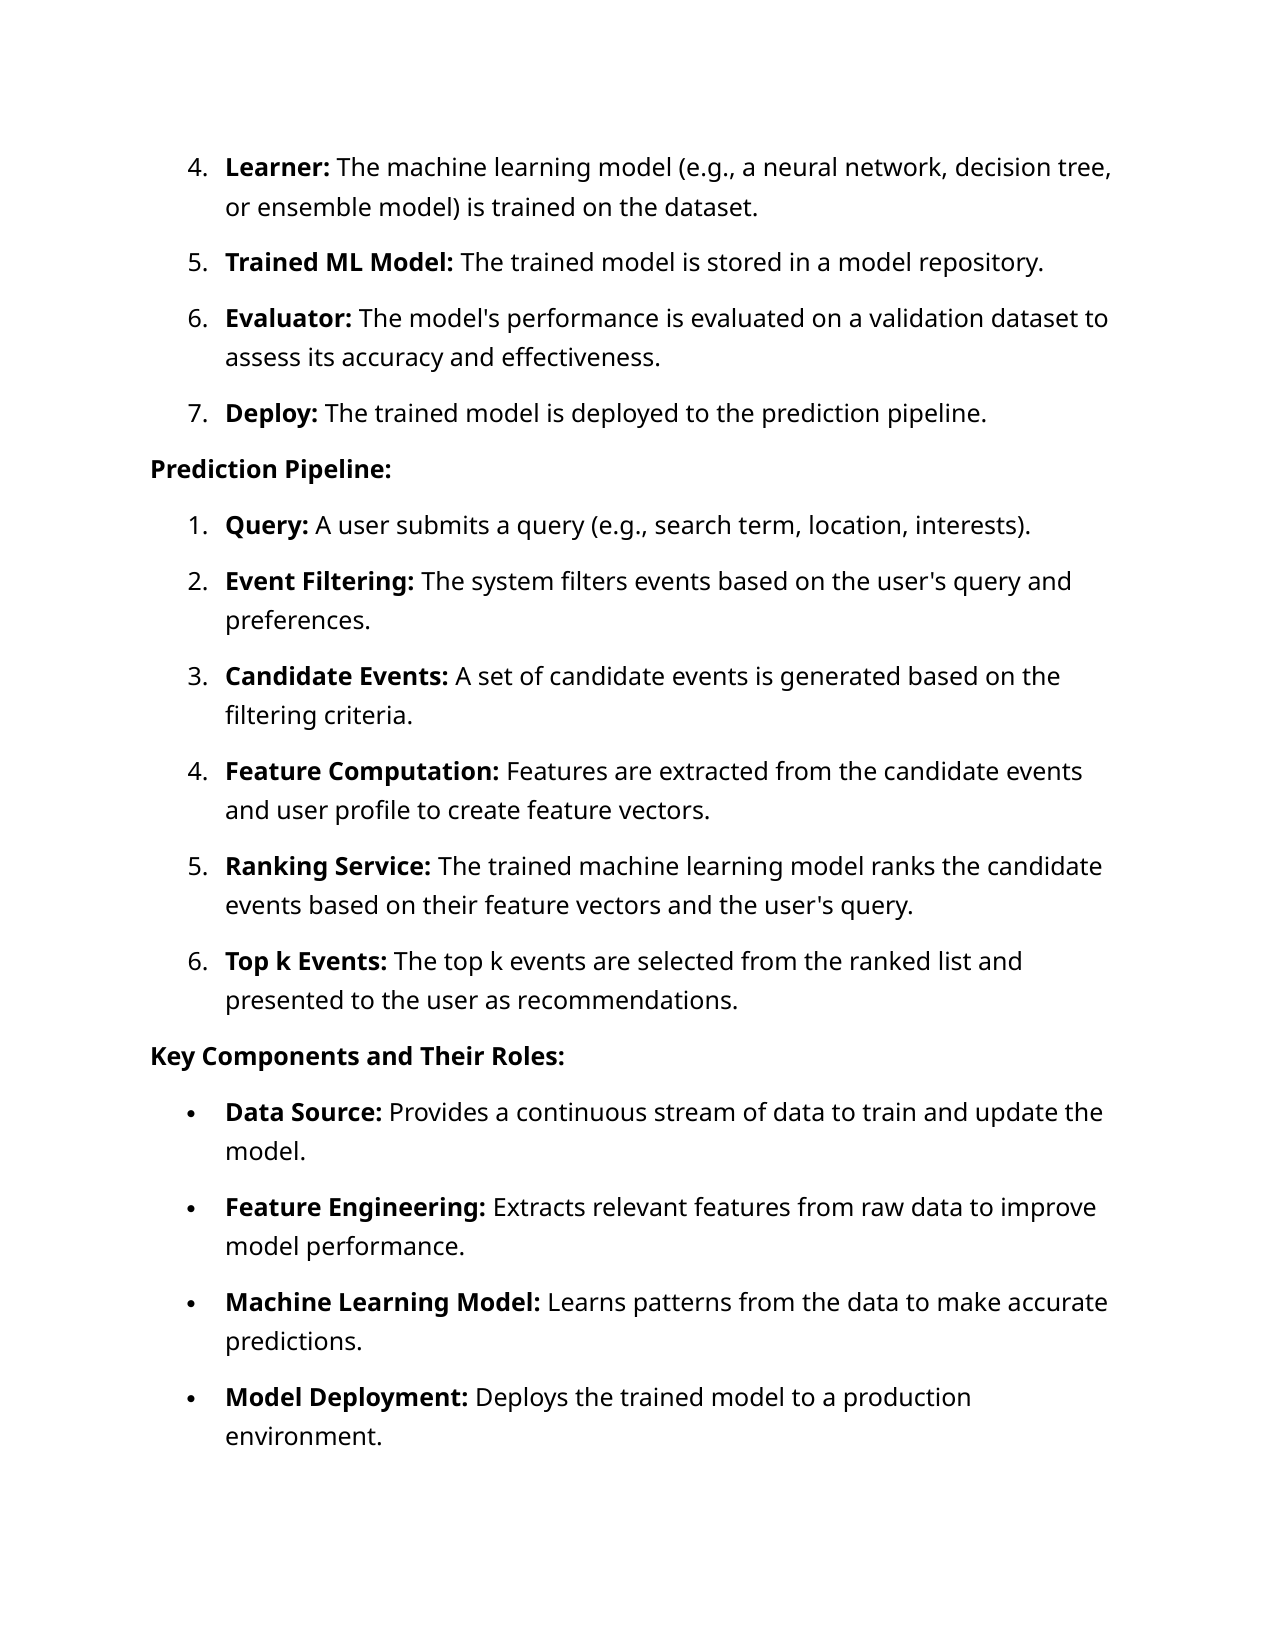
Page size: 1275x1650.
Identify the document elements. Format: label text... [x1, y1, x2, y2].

text Key Components and Their Roles: [150, 1038, 1125, 1072]
list Learner: The machine learning model (e.g., a neural network, decision tree, or ensemble model) is trained on the dataset. [187, 150, 1125, 223]
list Trained ML Model: The trained model is stored in a model repository. [187, 245, 1125, 279]
list Deploy: The trained model is deployed to the prediction pipeline. [187, 396, 1125, 430]
list Ranking Service: The trained machine learning model ranks the candidate events based on their feature vectors and the user's query. [187, 848, 1125, 922]
list Machine Learning Model: Learns patterns from the data to make accurate predictions. [187, 1284, 1125, 1357]
list Evaluator: The model's performance is evaluated on a validation dataset to assess its accuracy and effectiveness. [187, 301, 1125, 374]
list Candidate Events: A set of candidate events is generated based on the filtering criteria. [187, 658, 1125, 732]
list Top k Events: The top k events are selected from the ranked list and presented to the user as recommendations. [187, 943, 1125, 1017]
text Prediction Pipeline: [150, 452, 1125, 486]
list Query: A user submits a query (e.g., search term, location, interests). [187, 507, 1125, 542]
list Model Deployment: Deploys the trained model to a production environment. [187, 1379, 1125, 1452]
list Feature Engineering: Extracts relevant features from raw data to improve model performance. [187, 1189, 1125, 1262]
list Feature Computation: Features are extracted from the candidate events and user profile to create feature vectors. [187, 753, 1125, 827]
list Data Source: Provides a continuous stream of data to train and update the model. [187, 1094, 1125, 1167]
list Event Filtering: The system filters events based on the user's query and preferences. [187, 563, 1125, 637]
